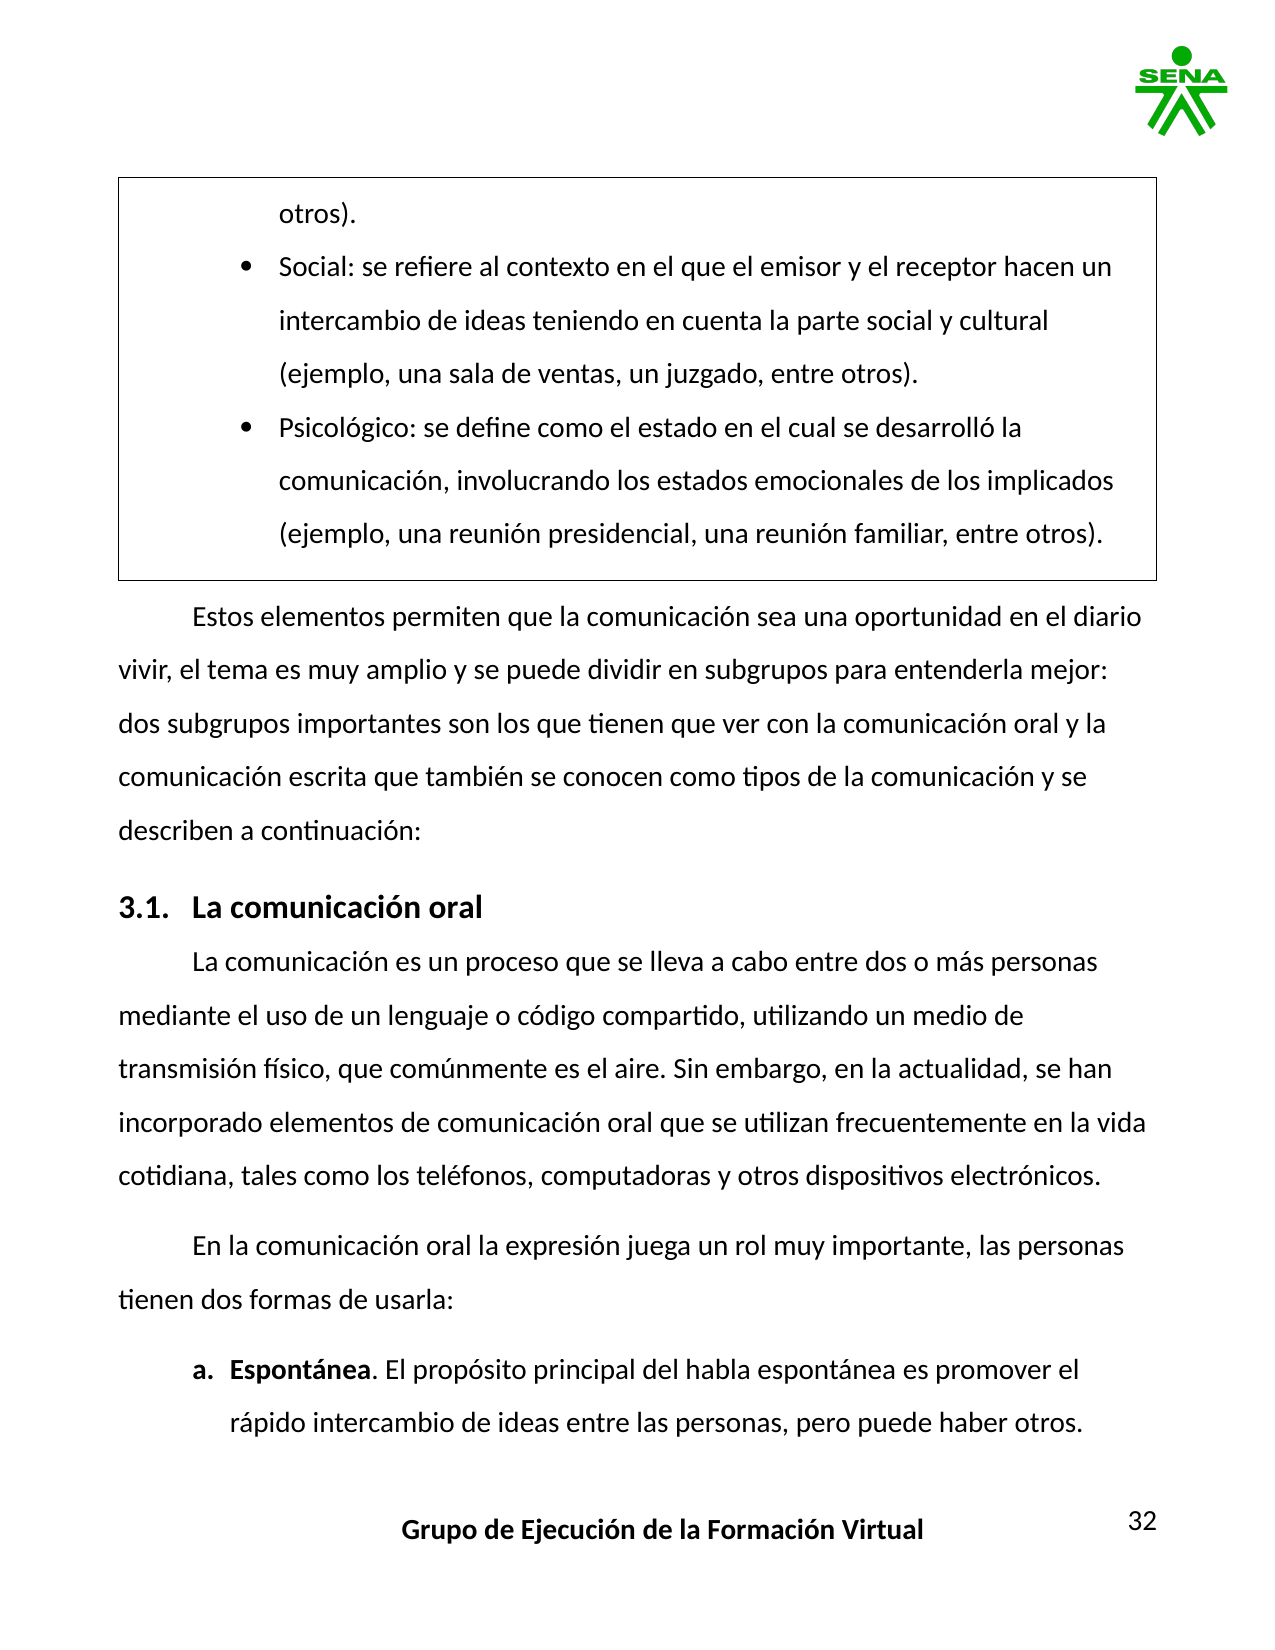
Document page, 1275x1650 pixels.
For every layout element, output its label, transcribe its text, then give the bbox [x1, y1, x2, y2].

picture [1135, 46, 1228, 136]
text En la comunicación oral la expresión juega un rol muy importante, las personas tienen dos formas de usarla: [118, 1227, 1157, 1316]
subtitle La comunicación oral [118, 886, 1157, 927]
list Espontánea. El propósito principal del habla espontánea es promover el rápido intercambio de ideas entre las personas, pero puede haber otros. [192, 1351, 1157, 1440]
text Estos elementos permiten que la comunicación sea una oportunidad en el diario vivir, el tema es muy amplio y se puede dividir en subgrupos para entenderla mejor: dos subgrupos importantes son los que tienen que ver con la comunicación oral y la comunicación escrita que también se conocen como tipos de la comunicación y se describen a continuación: [118, 598, 1157, 847]
text La comunicación es un proceso que se lleva a cabo entre dos o más personas mediante el uso de un lenguaje o código compartido, utilizando un medio de transmisión físico, que comúnmente es el aire. Sin embargo, en la actualidad, se han incorporado elementos de comunicación oral que se utilizan frecuentemente en la vida cotidiana, tales como los teléfonos, computadoras y otros dispositivos electrónicos. [118, 943, 1157, 1193]
